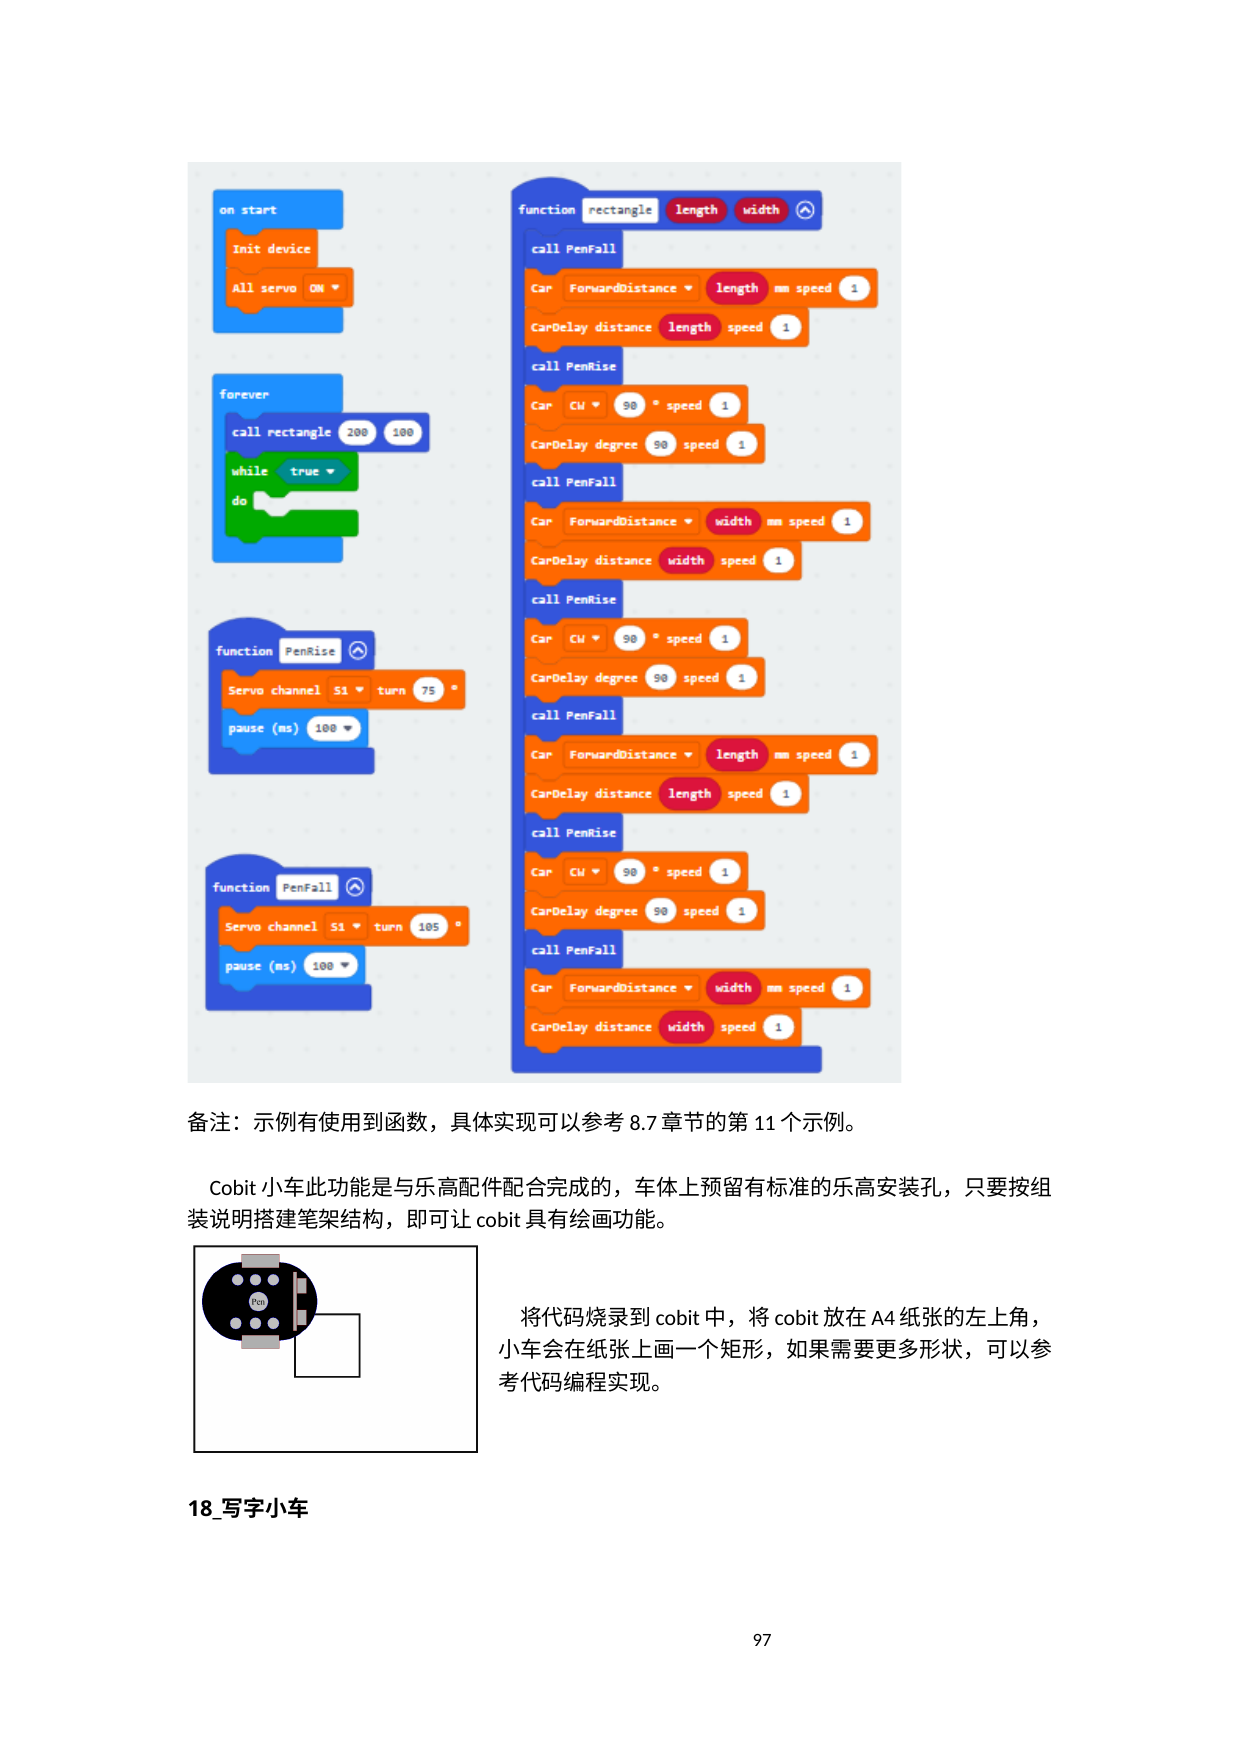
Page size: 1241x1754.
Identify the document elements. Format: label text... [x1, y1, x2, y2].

text Cobit小车此功能是与乐高配件配合完成的，车体上预留有标准的乐高安装孔，只要按组装说明搭建笔架结构，即可让cobit具有绘画功能。 [187, 1169, 1053, 1234]
picture [187, 162, 902, 1083]
text 将代码烧录到cobit中，将cobit放在A4纸张的左上角，小车会在纸张上画一个矩形，如果需要更多形状，可以参考代码编程实现。 [479, 1299, 1053, 1397]
picture [191, 1243, 479, 1455]
text 备注：示例有使用到函数，具体实现可以参考8.7章节的第11个示例。 [187, 1104, 1053, 1137]
subtitle 18_写字小车 [187, 1491, 1053, 1524]
